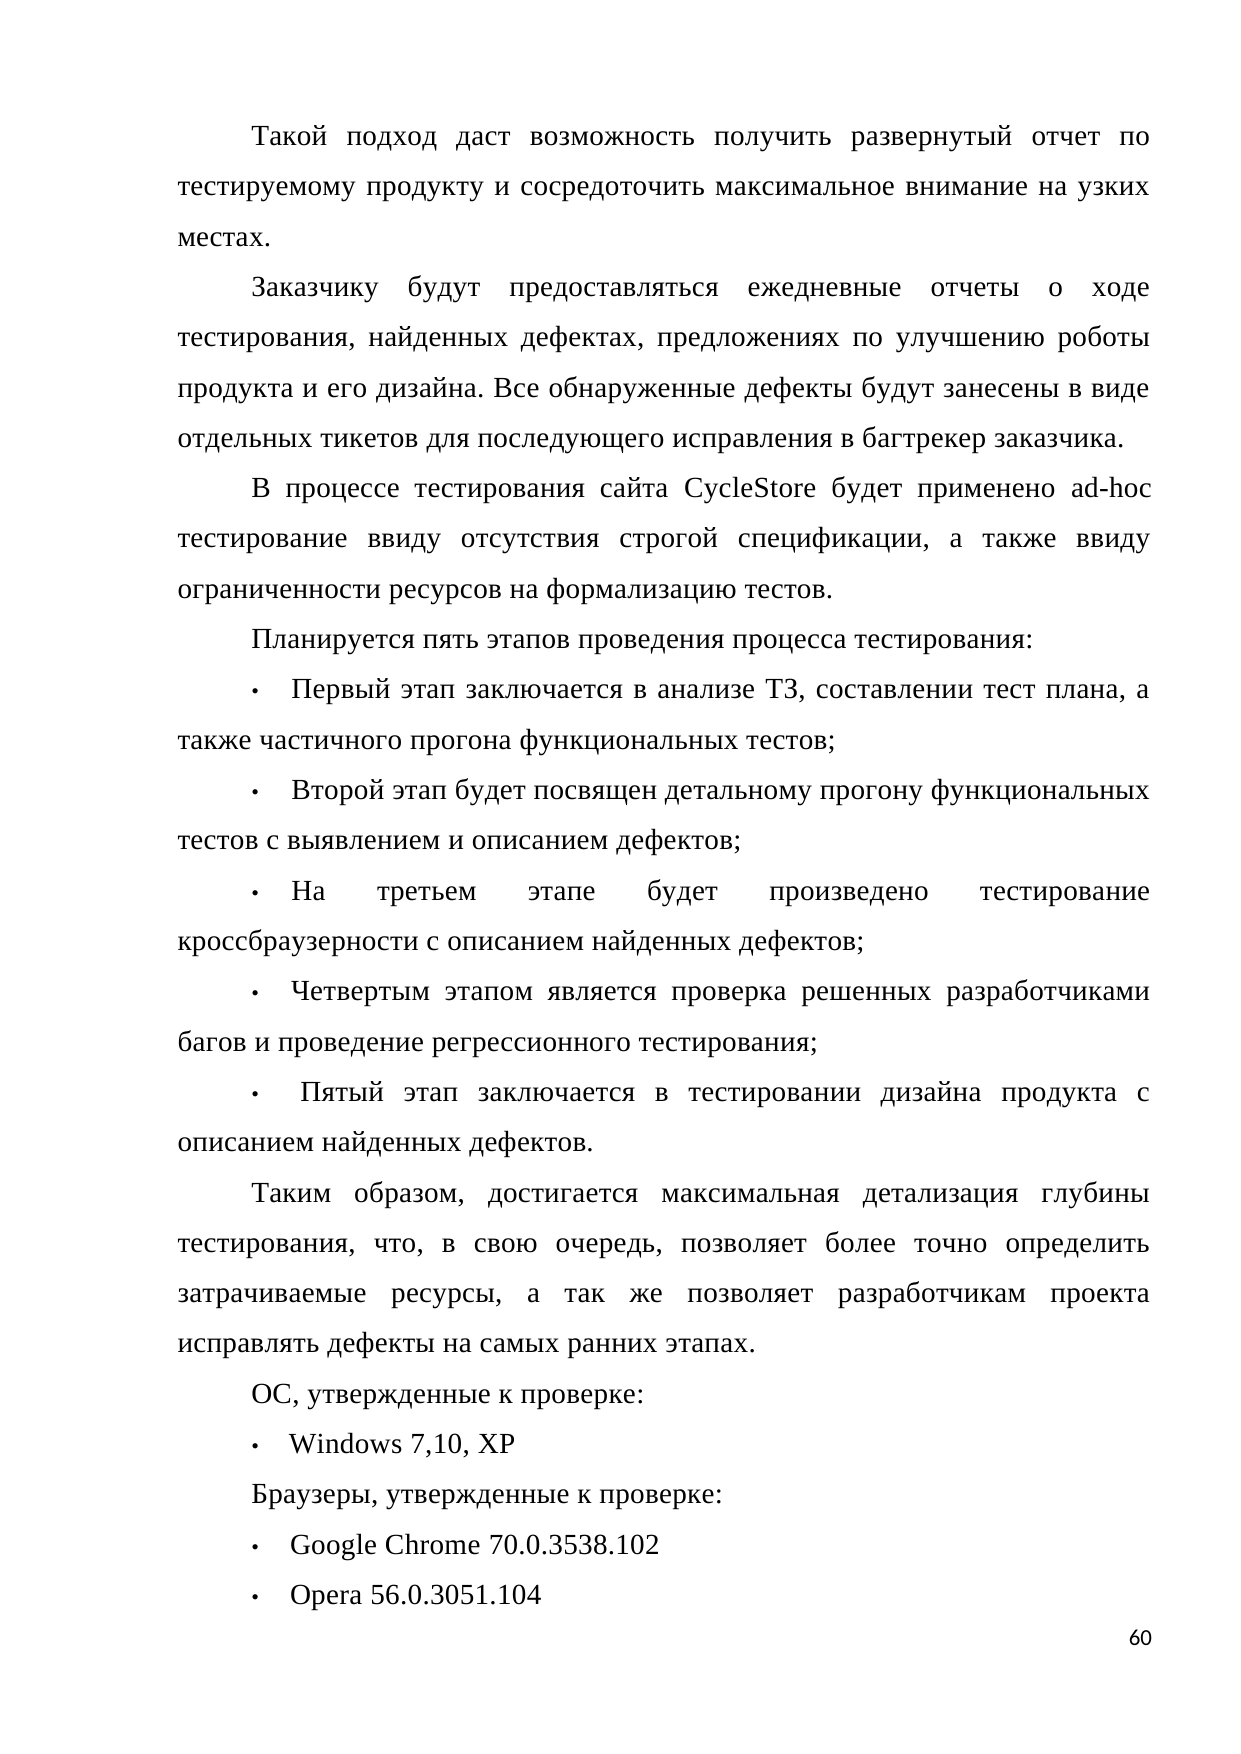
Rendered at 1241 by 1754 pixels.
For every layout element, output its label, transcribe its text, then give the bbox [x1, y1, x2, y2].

text Таким образом, достигается максимальная детализация глубины тестирования, что, в свою очередь, позволяет более точно определить затрачиваемые ресурсы, а так же позволяет разработчикам проекта исправлять дефекты на самых ранних этапах. [177, 1175, 1152, 1359]
list Первый этап заключается в анализе ТЗ, составлении тест плана, а также частичного прогона функциональных тестов; [177, 672, 1152, 755]
text ОС, утвержденные к проверке: [177, 1376, 1152, 1409]
list Windows 7,10, XP [177, 1426, 1152, 1460]
text Планируется пять этапов проведения процесса тестирования: [177, 621, 1152, 655]
text Заказчику будут предоставляться ежедневные отчеты о ходе тестирования, найденных дефектах, предложениях по улучшению роботы продукта и его дизайна. Все обнаруженные дефекты будут занесены в виде отдельных тикетов для последующего исправления в багтрекер заказчика. [177, 269, 1152, 453]
text Такой подход даст возможность получить развернутый отчет по тестируемому продукту и сосредоточить максимальное внимание на узких местах. [177, 118, 1152, 252]
list Пятый этап заключается в тестировании дизайна продукта с описанием найденных дефектов. [177, 1074, 1152, 1158]
list Второй этап будет посвящен детальному прогону функциональных тестов с выявлением и описанием дефектов; [177, 772, 1152, 856]
list На третьем этапе будет произведено тестирование кроссбраузерности с описанием найденных дефектов; [177, 873, 1152, 957]
list Opera 56.0.3051.104 [177, 1577, 1152, 1611]
text Браузеры, утвержденные к проверке: [177, 1477, 1152, 1510]
list Четвертым этапом является проверка решенных разработчиками багов и проведение регрессионного тестирования; [177, 973, 1152, 1057]
text В процессе тестирования сайта CycleStore будет применено ad-hoc тестирование ввиду отсутствия строгой спецификации, а также ввиду ограниченности ресурсов на формализацию тестов. [177, 470, 1152, 604]
list Google Chrome 70.0.3538.102 [177, 1527, 1152, 1560]
